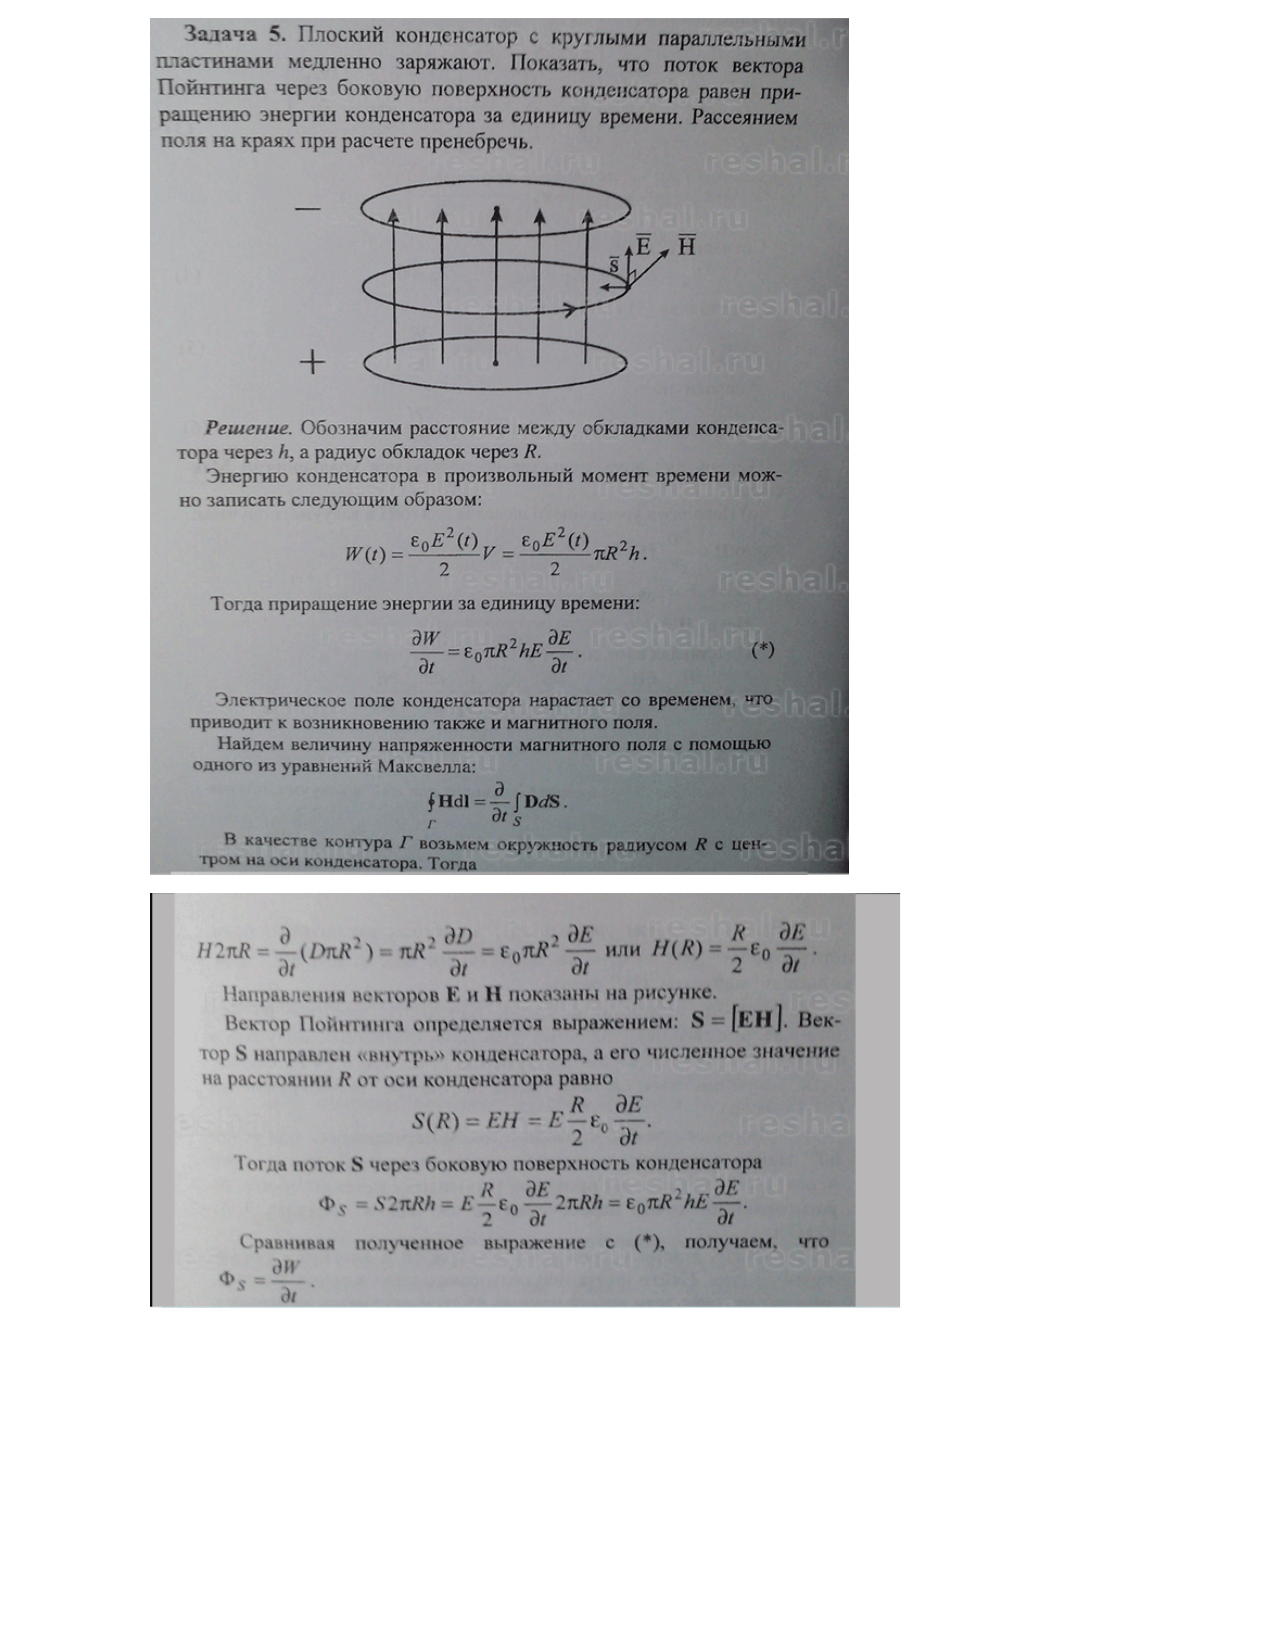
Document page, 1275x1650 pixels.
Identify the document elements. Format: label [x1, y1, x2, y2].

picture [150, 18, 849, 875]
picture [150, 893, 901, 1308]
